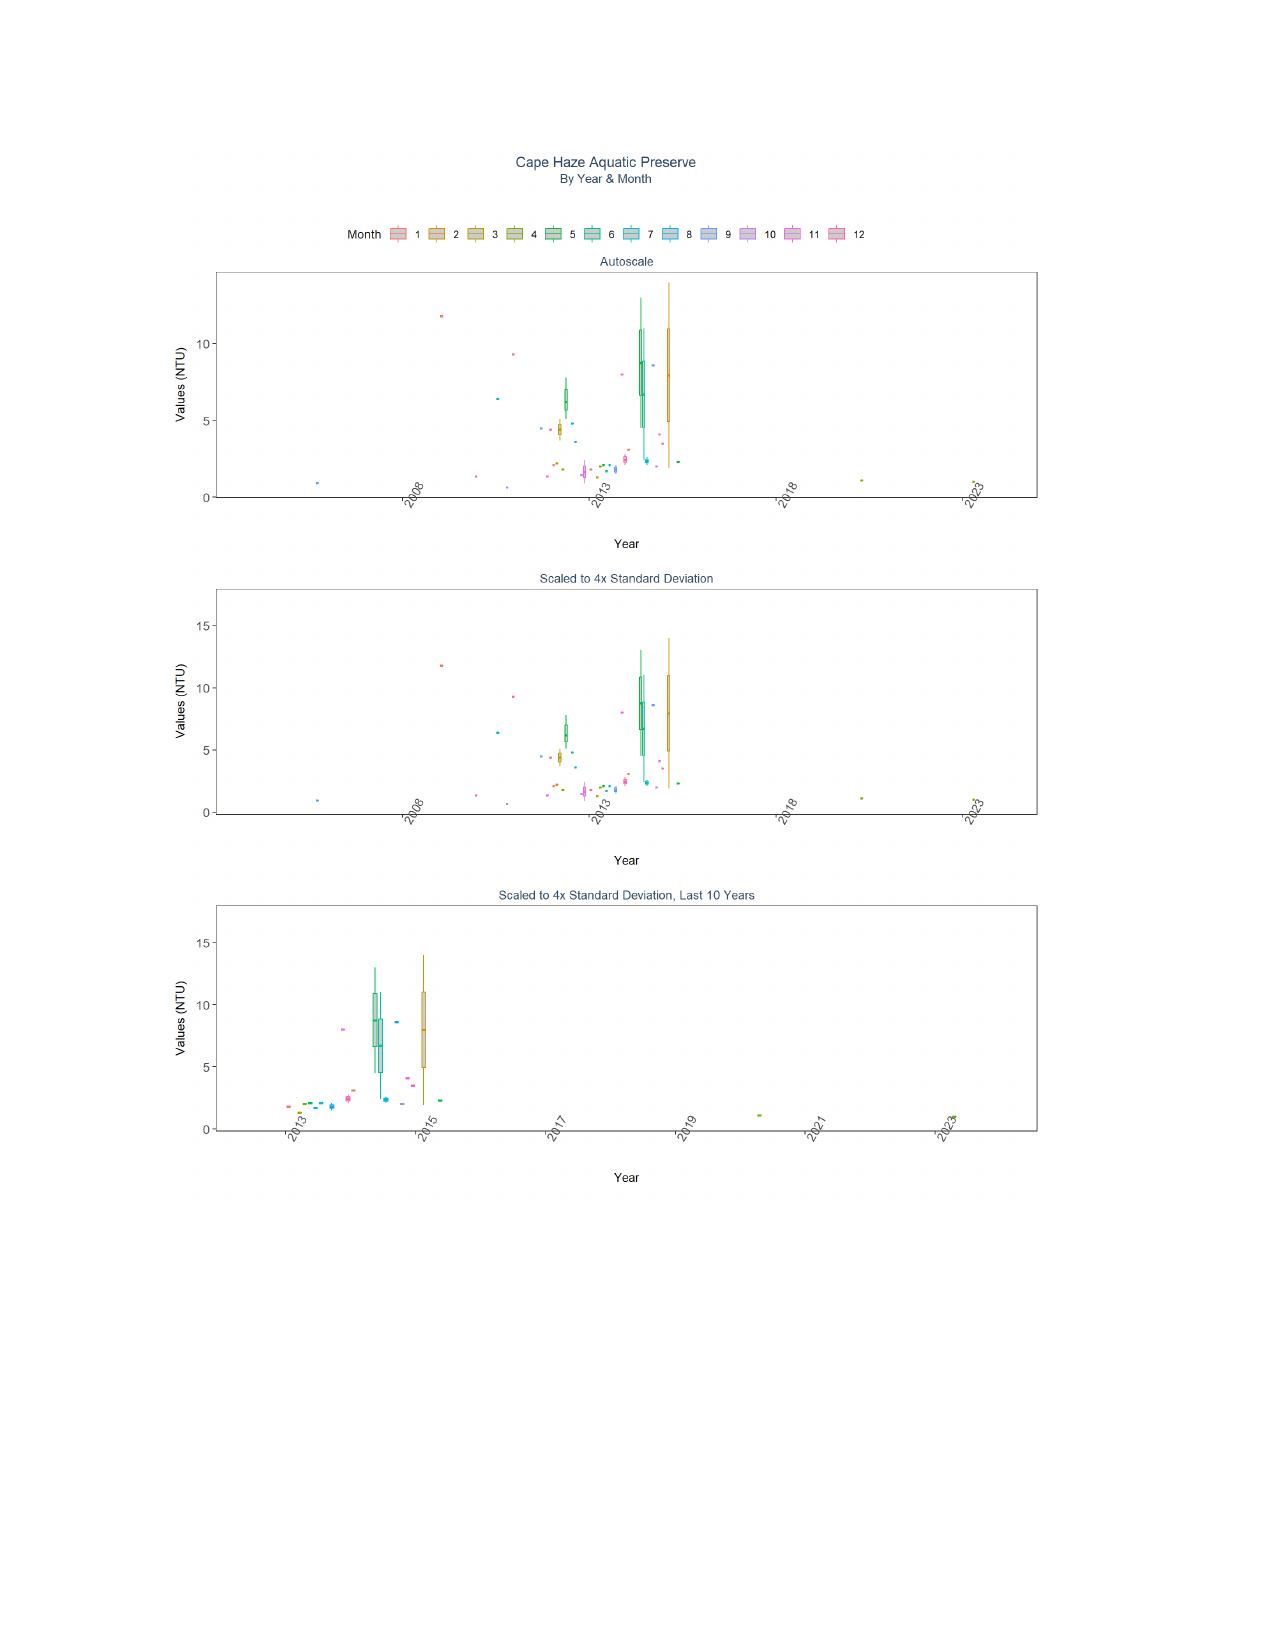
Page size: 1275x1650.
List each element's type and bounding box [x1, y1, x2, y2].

picture [168, 150, 1044, 1200]
